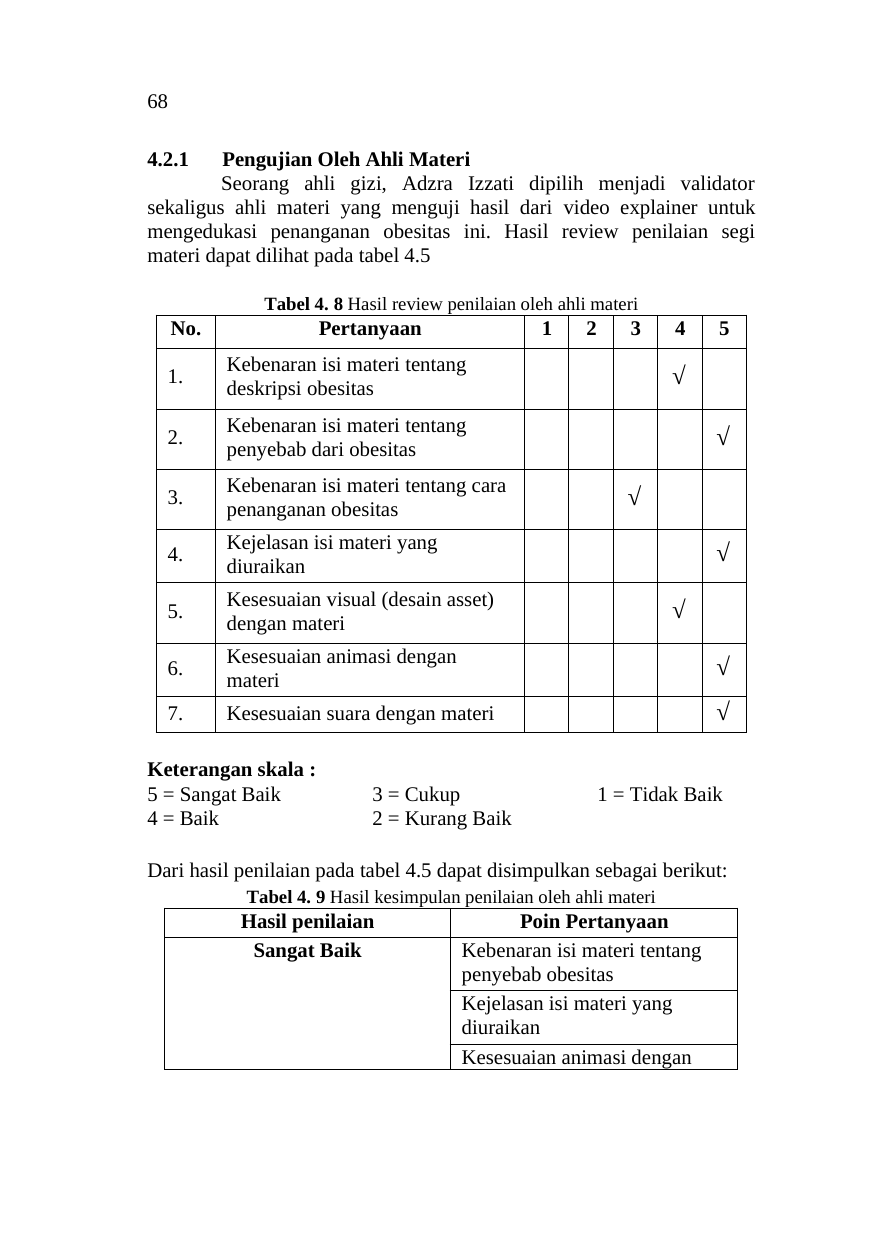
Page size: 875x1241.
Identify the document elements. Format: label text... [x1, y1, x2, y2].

table_cell [569, 697, 613, 732]
table_cell 4. [157, 530, 215, 582]
table_cell [703, 583, 746, 643]
table_cell [703, 697, 746, 732]
table_cell [569, 349, 613, 408]
table_cell [614, 349, 657, 408]
table_cell [658, 644, 702, 696]
table_cell [525, 644, 568, 696]
table_cell [658, 583, 702, 643]
table_cell Kesesuaian animasi dengan materi [216, 644, 524, 696]
table_cell [703, 530, 746, 582]
table_cell Sangat Baik [165, 938, 450, 1069]
table_cell [614, 697, 657, 732]
table_cell [658, 410, 702, 469]
table_cell [614, 410, 657, 469]
table_cell 3. [157, 470, 215, 528]
table_cell Kebenaran isi materi tentang deskripsi obesitas [216, 349, 524, 408]
table_cell 6. [157, 644, 215, 696]
table_cell [569, 583, 613, 643]
table_header Hasil penilaian [165, 909, 450, 937]
table_cell [703, 410, 746, 469]
table_cell [525, 470, 568, 528]
text Keterangan skala : [147, 757, 756, 781]
table_cell Kebenaran isi materi tentang cara penanganan obesitas [216, 470, 524, 528]
text Dari hasil penilaian pada tabel 4.5 dapat disimpulkan sebagai berikut: [147, 858, 756, 882]
text Seorang ahli gizi, Adzra Izzati dipilih menjadi validator sekaligus ahli materi yang menguji hasil dari video explainer untuk mengedukasi penanganan obesitas ini. Hasil review penilaian segi materi dapat dilihat pada tabel 4.5 [147, 171, 756, 267]
text Tabel 4. 9 Hasil kesimpulan penilaian oleh ahli materi [147, 886, 756, 908]
table_cell Kesesuaian suara dengan materi [216, 697, 524, 732]
table_cell Kesesuaian animasi dengan materi [451, 1045, 737, 1069]
table_cell [614, 583, 657, 643]
table_cell [703, 349, 746, 408]
table_header Pertanyaan [216, 316, 524, 347]
table_cell [658, 697, 702, 732]
table_header No. [157, 316, 215, 347]
table_cell [525, 583, 568, 643]
text 5 = Sangat Baik 3 = Cukup 1 = Tidak Baik [147, 781, 756, 806]
table_cell [525, 530, 568, 582]
table_cell [569, 470, 613, 528]
table_cell 2. [157, 410, 215, 469]
table_cell [658, 530, 702, 582]
table_cell 1. [157, 349, 215, 408]
table_cell [703, 644, 746, 696]
table_cell 5. [157, 583, 215, 643]
table_cell Kesesuaian visual (desain asset) dengan materi [216, 583, 524, 643]
table_cell [569, 530, 613, 582]
table_cell Kebenaran isi materi tentang penyebab obesitas [451, 938, 737, 990]
table_cell [614, 470, 657, 528]
table_header 3 [614, 316, 657, 347]
table_cell [525, 349, 568, 408]
table_cell [614, 644, 657, 696]
subtitle 4.2.1 Pengujian Oleh Ahli Materi [147, 147, 756, 171]
table_header 1 [525, 316, 568, 347]
text 4 = Baik 2 = Kurang Baik [147, 806, 756, 829]
table_header 5 [703, 316, 746, 347]
table_header 2 [569, 316, 613, 347]
table_cell Kejelasan isi materi yang diuraikan [216, 530, 524, 582]
table_cell [569, 410, 613, 469]
table_header 4 [658, 316, 702, 347]
table_cell Kejelasan isi materi yang diuraikan [451, 991, 737, 1043]
table_cell [658, 349, 702, 408]
table_cell [658, 470, 702, 528]
table_header Poin Pertanyaan [451, 909, 737, 937]
table_cell 7. [157, 697, 215, 732]
table_cell [703, 470, 746, 528]
table_cell [525, 697, 568, 732]
table_cell [525, 410, 568, 469]
table_cell [569, 644, 613, 696]
table_cell [614, 530, 657, 582]
table_cell Kebenaran isi materi tentang penyebab dari obesitas [216, 410, 524, 469]
text Tabel 4. 8 Hasil review penilaian oleh ahli materi [147, 293, 756, 314]
